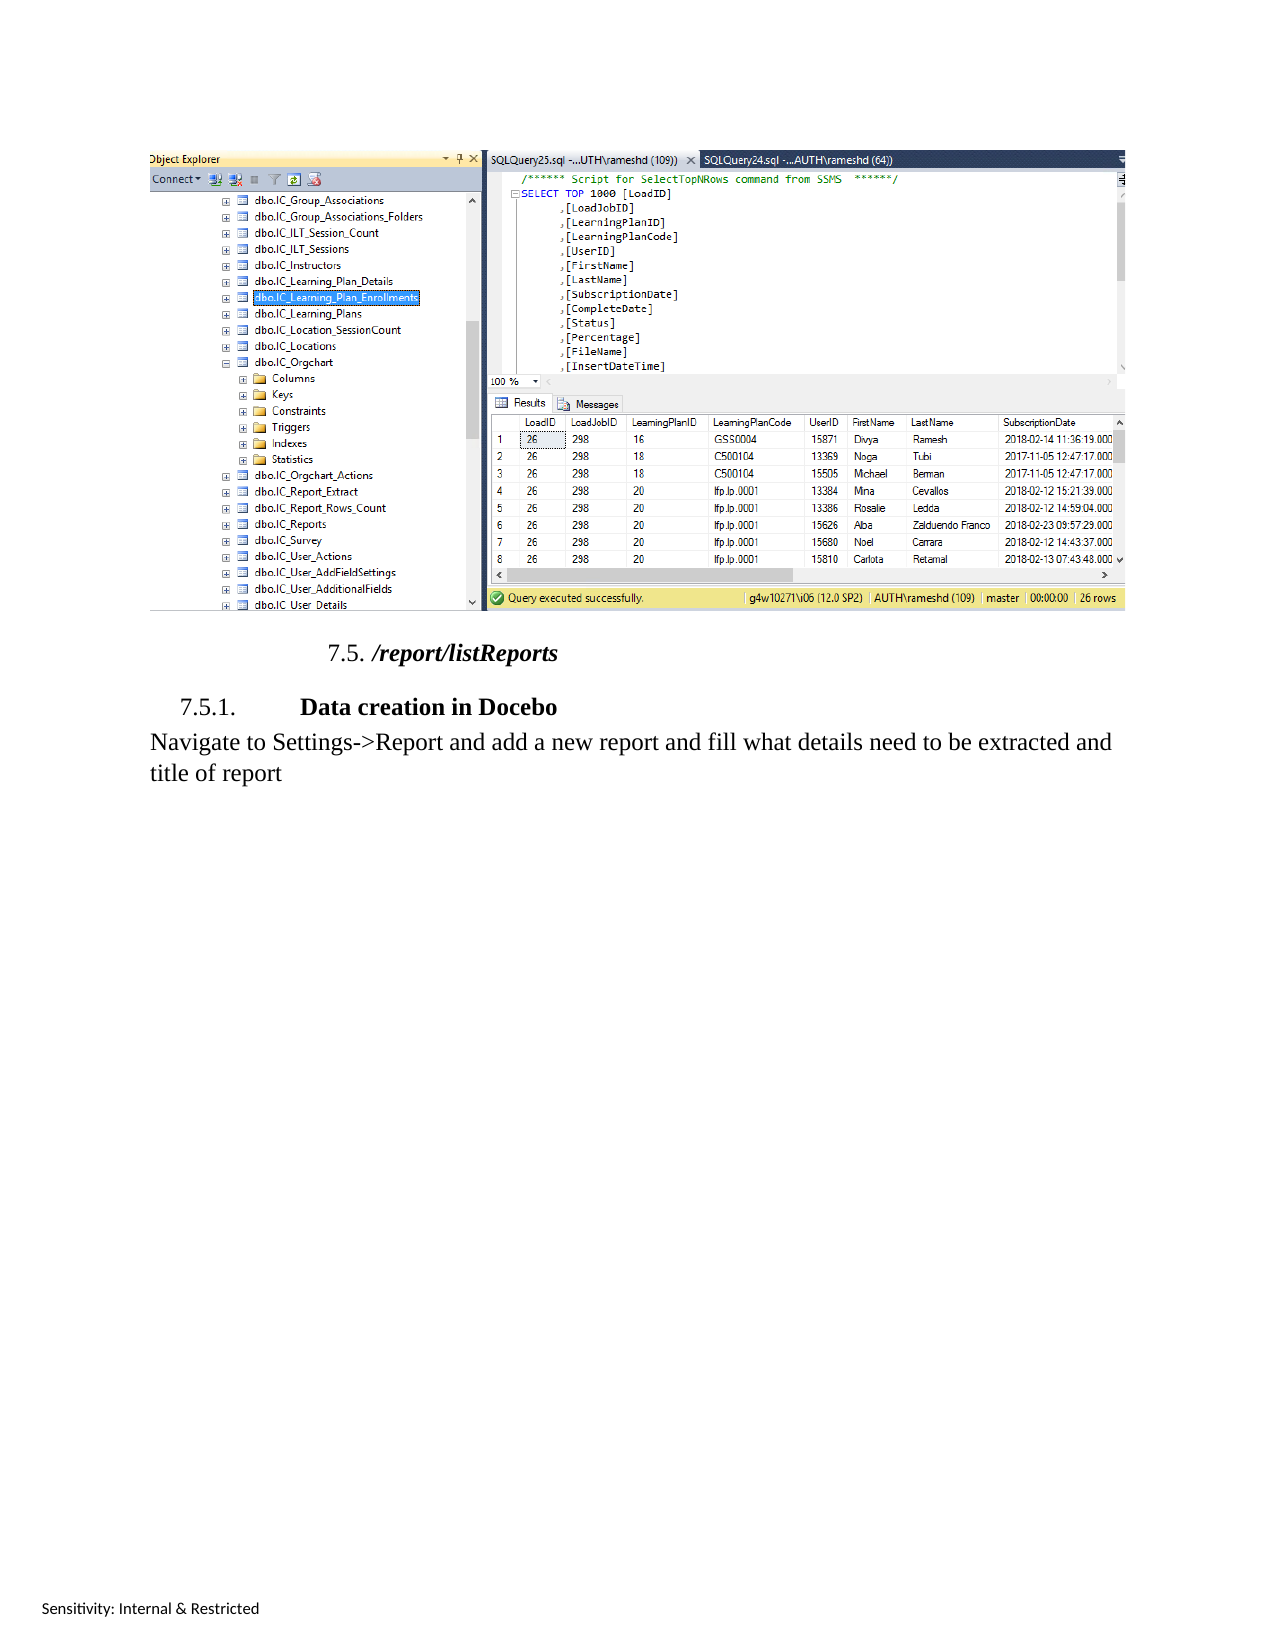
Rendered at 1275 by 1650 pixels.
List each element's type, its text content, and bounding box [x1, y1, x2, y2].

text Navigate to Settings->Report and add a new report and fill what details need to be extracted and title of report [150, 727, 1125, 787]
picture [150, 150, 1125, 611]
subtitle /report/listReports [327, 638, 1125, 667]
subtitle Data creation in Docebo [179, 692, 1125, 721]
